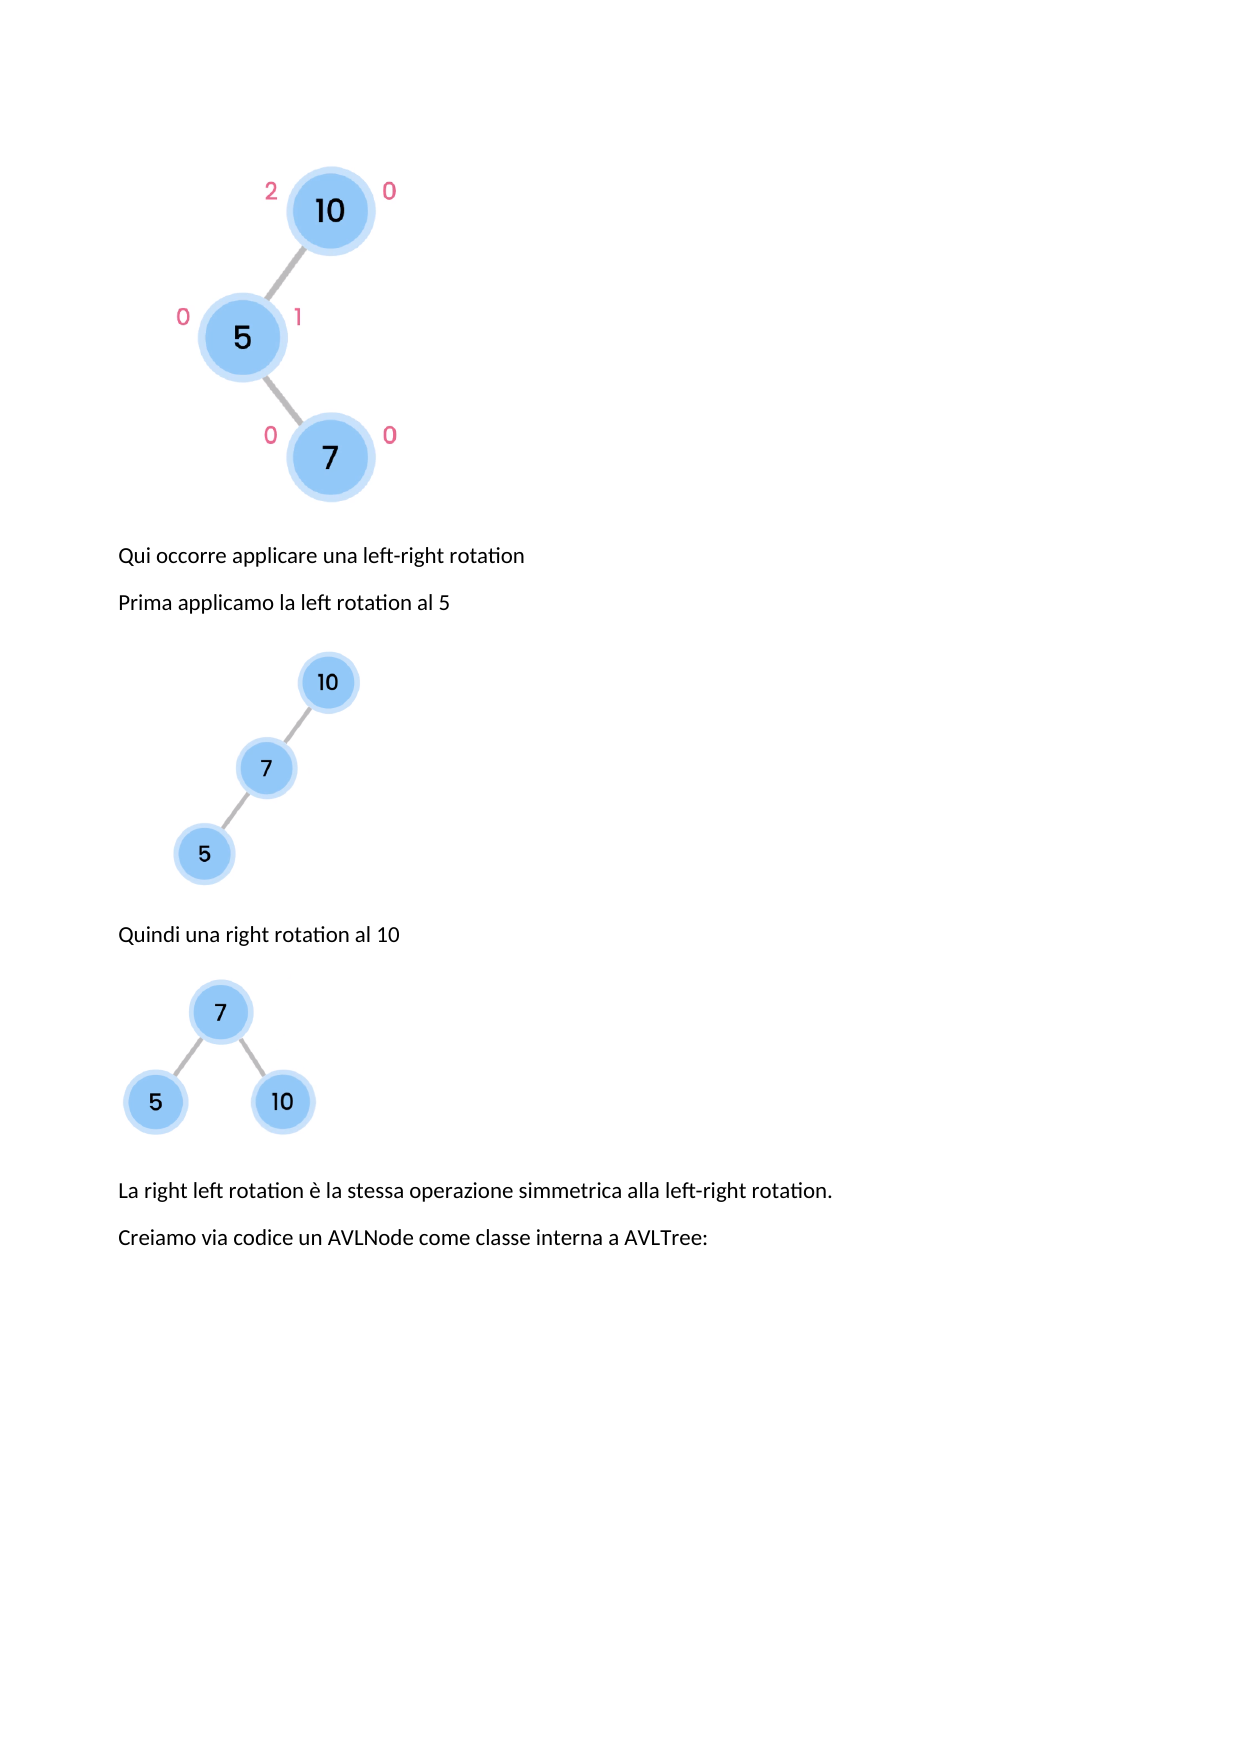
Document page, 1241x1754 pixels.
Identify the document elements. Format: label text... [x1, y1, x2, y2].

text Qui occorre applicare una left-right rotation [118, 541, 1122, 569]
text La right left rotation è la stessa operazione simmetrica alla left-right rotation. [118, 1176, 1122, 1204]
text Creiamo via codice un AVLNode come classe interna a AVLTree: [118, 1223, 1122, 1251]
text Prima applicamo la left rotation al 5 [118, 588, 1122, 616]
picture [118, 966, 321, 1157]
picture [118, 147, 434, 523]
picture [118, 635, 399, 901]
text Quindi una right rotation al 10 [118, 920, 1122, 948]
